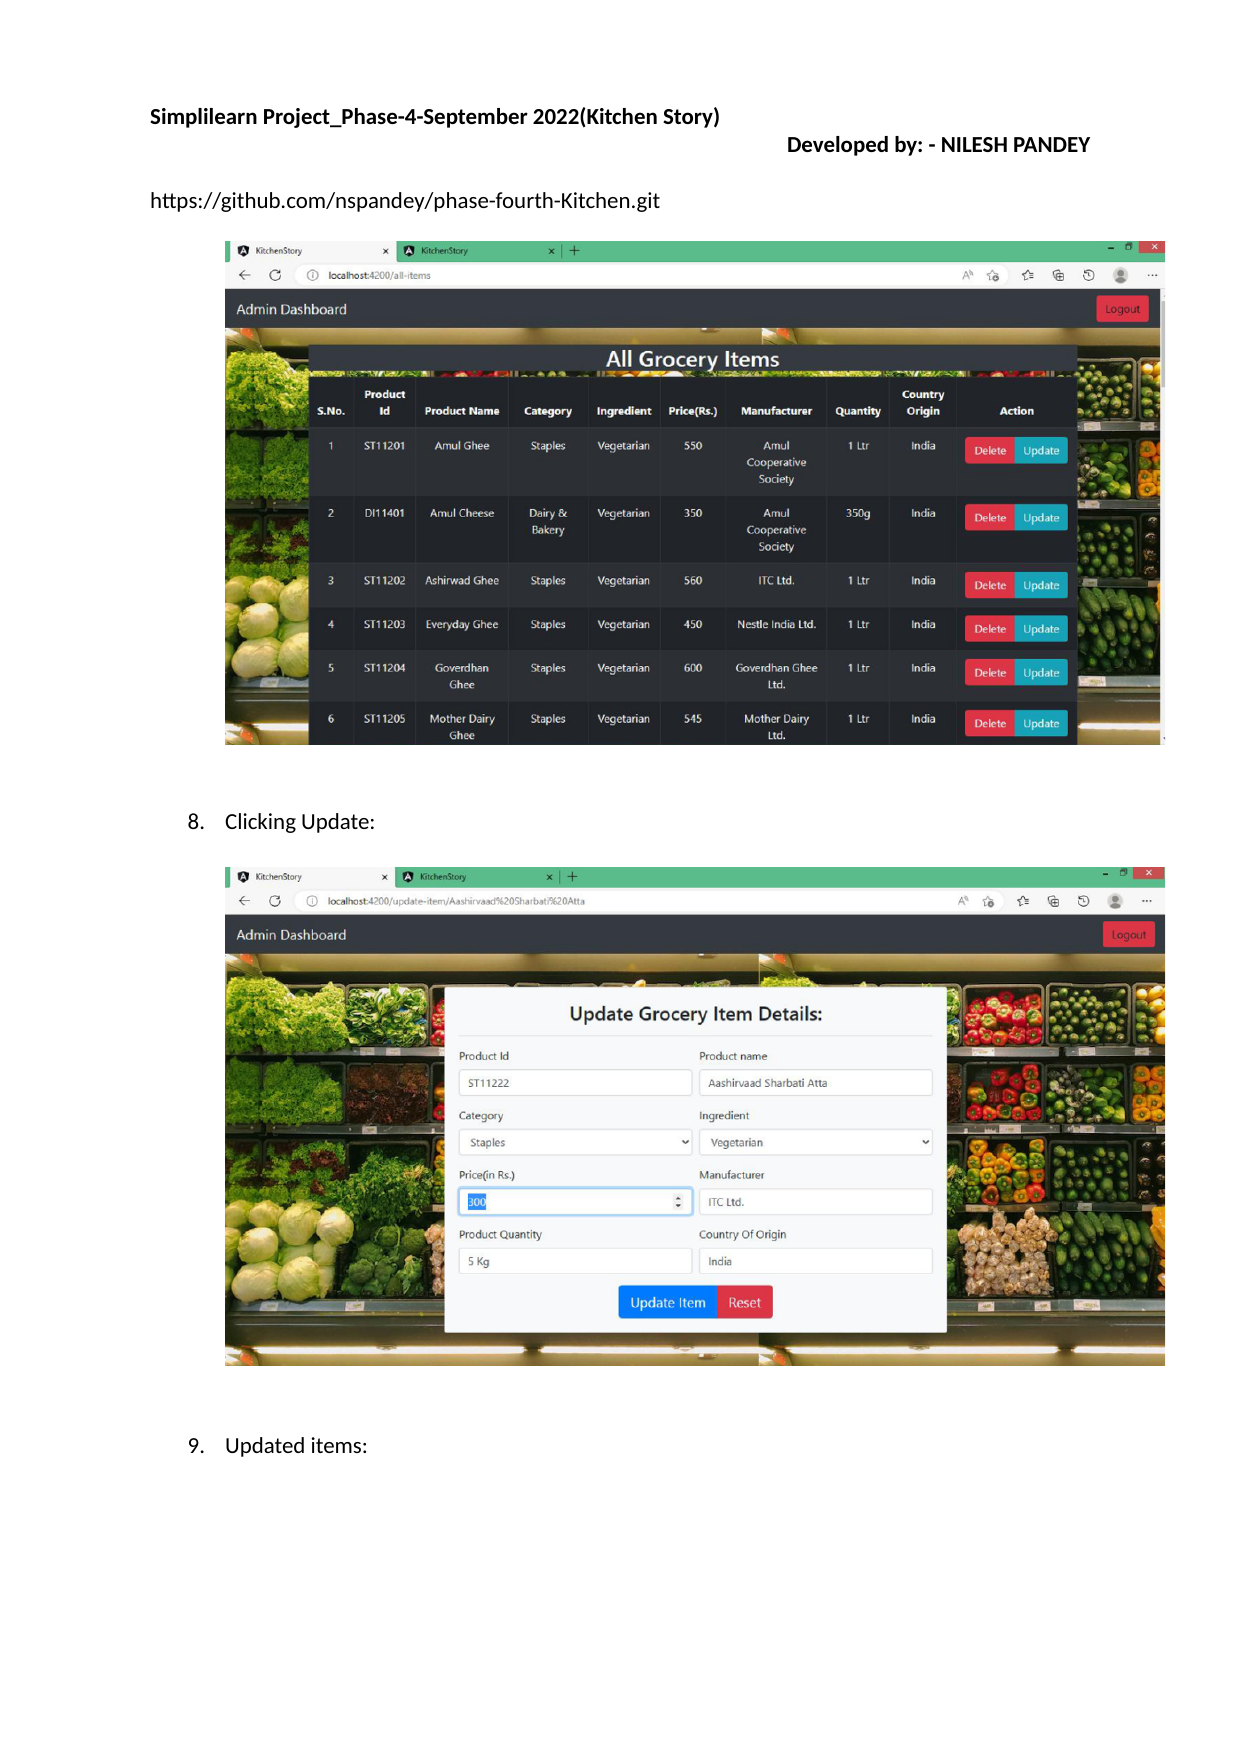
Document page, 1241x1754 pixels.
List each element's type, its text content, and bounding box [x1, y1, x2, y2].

picture [225, 867, 1166, 1366]
list Updated items: [187, 1431, 1090, 1459]
list Clicking Update: [187, 807, 1090, 835]
picture [225, 241, 1166, 745]
